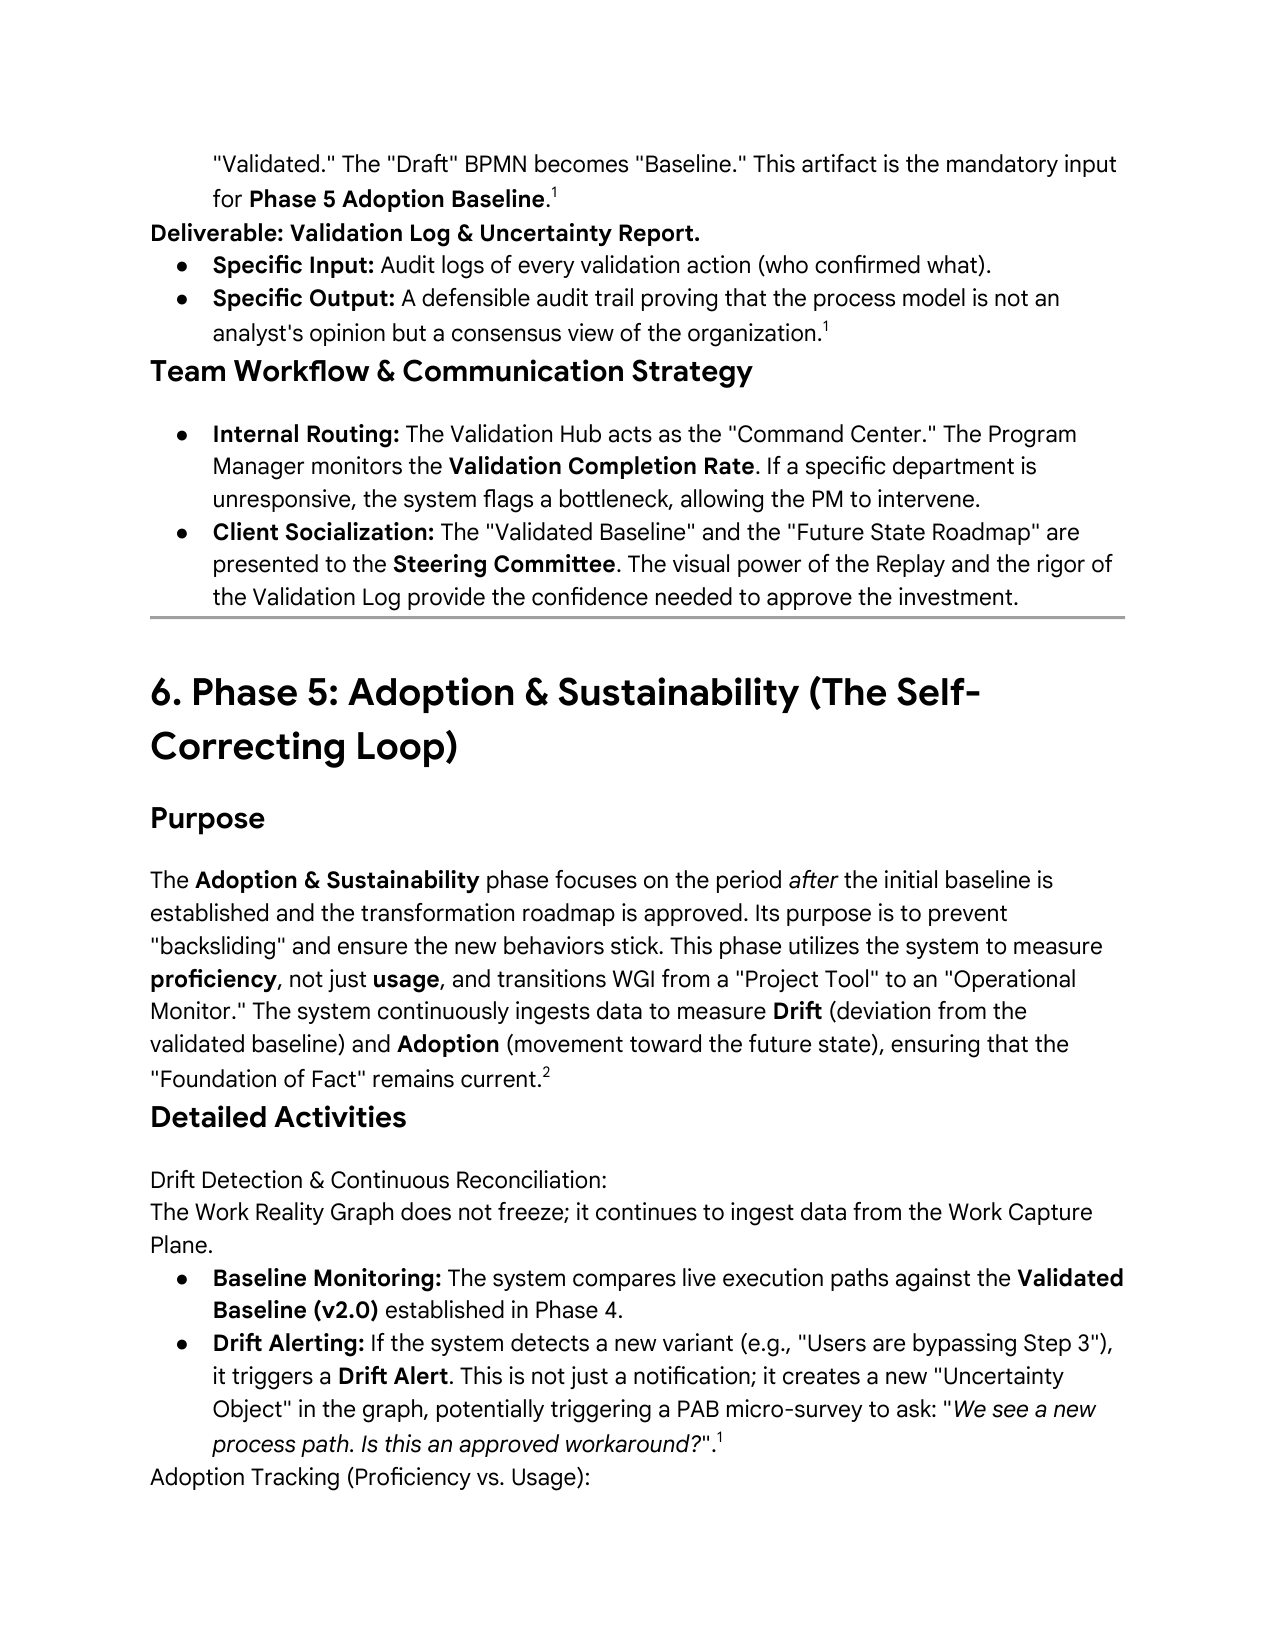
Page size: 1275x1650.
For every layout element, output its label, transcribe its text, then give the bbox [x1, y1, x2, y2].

subtitle Detailed Activities [150, 1099, 1125, 1136]
subtitle Team Workflow & Communication Strategy [150, 353, 1125, 390]
list Internal Routing: The Validation Hub acts as the "Command Center." The Program Manager monitors the Validation Completion Rate. If a specific department is unresponsive, the system flags a bottleneck, allowing the PM to intervene. [175, 420, 1125, 514]
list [175, 150, 1125, 214]
list Baseline Monitoring: The system compares live execution paths against the Validated Baseline (v2.0) established in Phase 4. [175, 1264, 1125, 1325]
list Client Socialization: The "Validated Baseline" and the "Future State Roadmap" are presented to the Steering Committee. The visual power of the Replay and the rigor of the Validation Log provide the confidence needed to approve the investment. [175, 518, 1125, 612]
text Drift Detection & Continuous Reconciliation: [150, 1166, 1125, 1194]
list Drift Alerting: If the system detects a new variant (e.g., "Users are bypassing Step 3"), it triggers a Drift Alert. This is not just a notification; it creates a new "Uncertainty Object" in the graph, potentially triggering a PAB micro-survey to ask: "We see a new process path. Is this an approved workaround?".1 [175, 1329, 1125, 1459]
text Adoption Tracking (Proficiency vs. Usage): [150, 1464, 1125, 1492]
text The Adoption & Sustainability phase focuses on the period after the initial baseline is established and the transformation roadmap is approved. Its purpose is to prevent "backsliding" and ensure the new behaviors stick. This phase utilizes the system to measure proficiency, not just usage, and transitions WGI from a "Project Tool" to an "Operational Monitor." The system continuously ingests data to measure Drift (deviation from the validated baseline) and Adoption (movement toward the future state), ensuring that the "Foundation of Fact" remains current.2 [150, 867, 1125, 1095]
list Specific Input: Audit logs of every validation action (who confirmed what). [175, 252, 1125, 280]
text The Work Reality Graph does not freeze; it continues to ingest data from the Work Capture Plane. [150, 1198, 1125, 1260]
subtitle 6. Phase 5: Adoption & Sustainability (The Self-Correcting Loop) [150, 620, 1125, 770]
text Deliverable: Validation Log & Uncertainty Report. [150, 219, 1125, 248]
list Specific Output: A defensible audit trail proving that the process model is not an analyst's opinion but a consensus view of the organization.1 [175, 284, 1125, 349]
subtitle Purpose [150, 800, 1125, 837]
